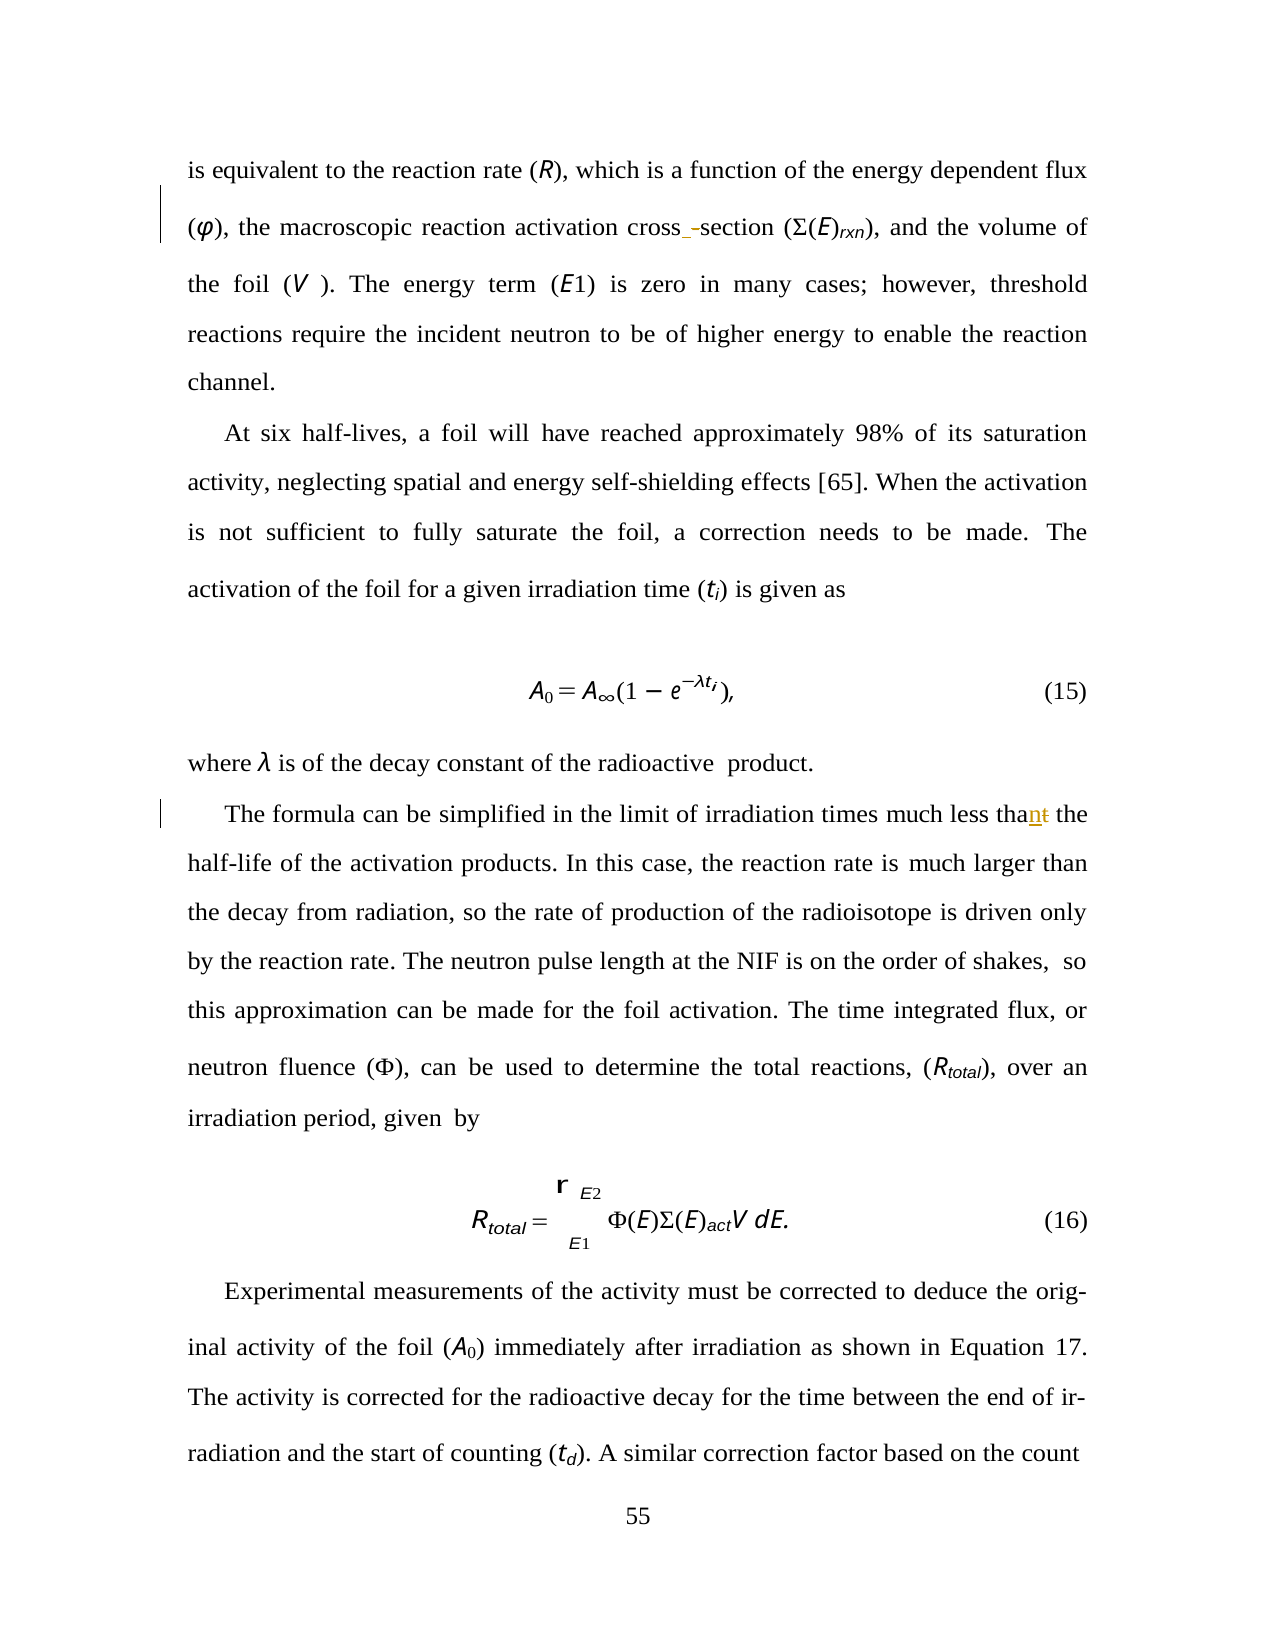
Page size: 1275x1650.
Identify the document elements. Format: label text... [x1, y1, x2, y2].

text Experimental measurements of the activity must be corrected to deduce the orig- inal activity of the foil (A0) immediately after irradiation as shown in Equation 17. The activity is corrected for the radioactive decay for the time between the end of ir- radiation and the start of counting (td). A similar correction factor based on the count [187, 1276, 1088, 1469]
text Φ(E)Σ(E)actV dE. (16) [608, 1203, 1100, 1234]
text is equivalent to the reaction rate (R), which is a function of the energy dependent flux (φ), the macroscopic reaction activation crosssection (Σ(E)rxn), and the volume of the foil (V ). The energy term (E1) is zero in many cases; however, threshold reactions require the incident neutron to be of higher energy to enable the reaction channel. [187, 151, 1088, 396]
text A0 = A∞(1 − e−λti ), (15) [530, 672, 1100, 707]
text E1 [569, 1234, 1100, 1253]
text E2 [580, 1184, 1100, 1203]
text The formula can be simplified in the limit of irradiation times much less tha the half-life of the activation products. In this case, the reaction rate is much larger than the decay from radiation, so the rate of production of the radioisotope is driven only by the reaction rate. The neutron pulse length at the NIF is on the order of shakes, so this approximation can be made for the foil activation. The time integrated flux, or neutron fluence (Φ), can be used to determine the total reactions, (Rtotal), over an irradiation period, given by [187, 799, 1088, 1131]
text where λ is of the decay constant of the radioactive product. [187, 744, 1100, 778]
text At six half-lives, a foil will have reached approximately 98% of its saturation activity, neglecting spatial and energy self-shielding effects [65]. When the activation is not sufficient to fully saturate the foil, a correction needs to be made. The activation of the foil for a given irradiation time (ti) is given as [187, 418, 1088, 604]
text Rtotal = [175, 1202, 548, 1242]
